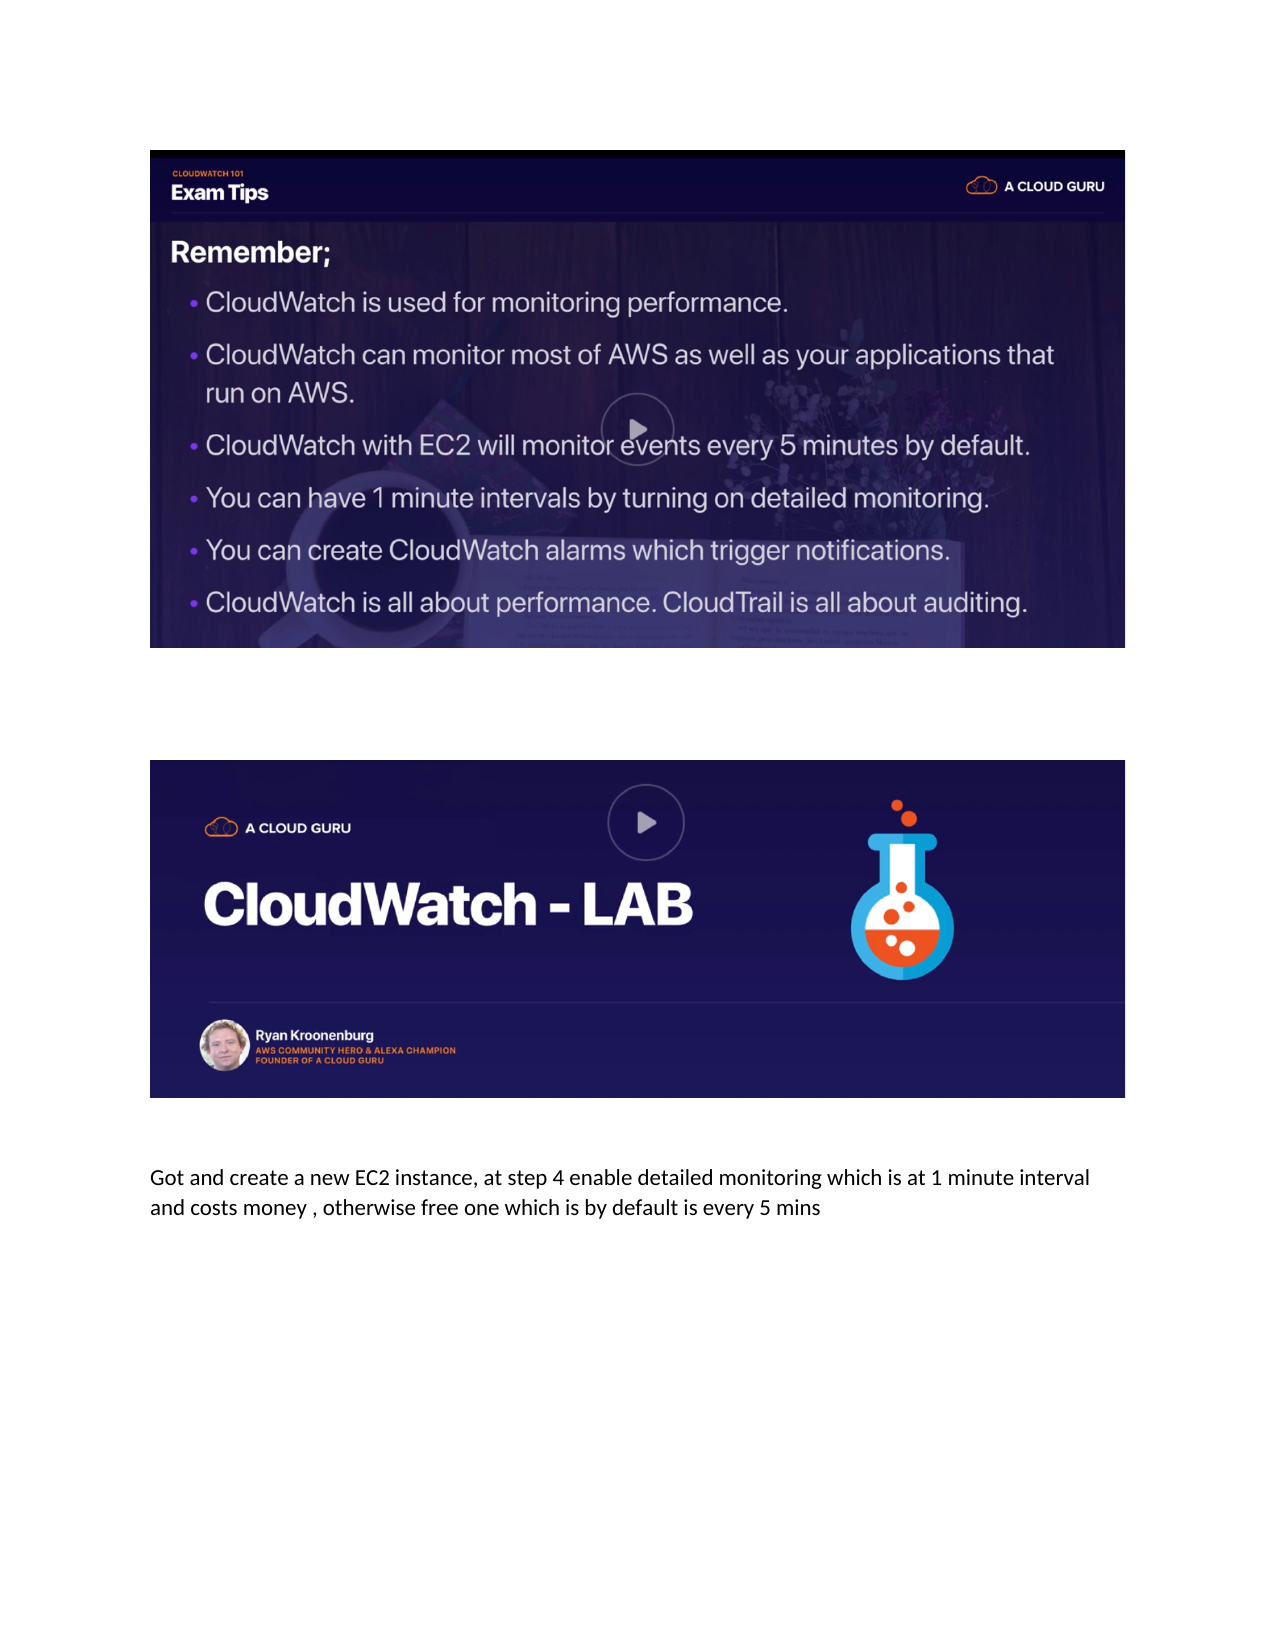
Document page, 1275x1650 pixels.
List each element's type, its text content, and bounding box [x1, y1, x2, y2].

picture [150, 150, 1125, 648]
picture [150, 760, 1125, 1098]
text Got and create a new EC2 instance, at step 4 enable detailed monitoring which is at 1 minute interval and costs money , otherwise free one which is by default is every 5 mins [150, 1163, 1125, 1221]
